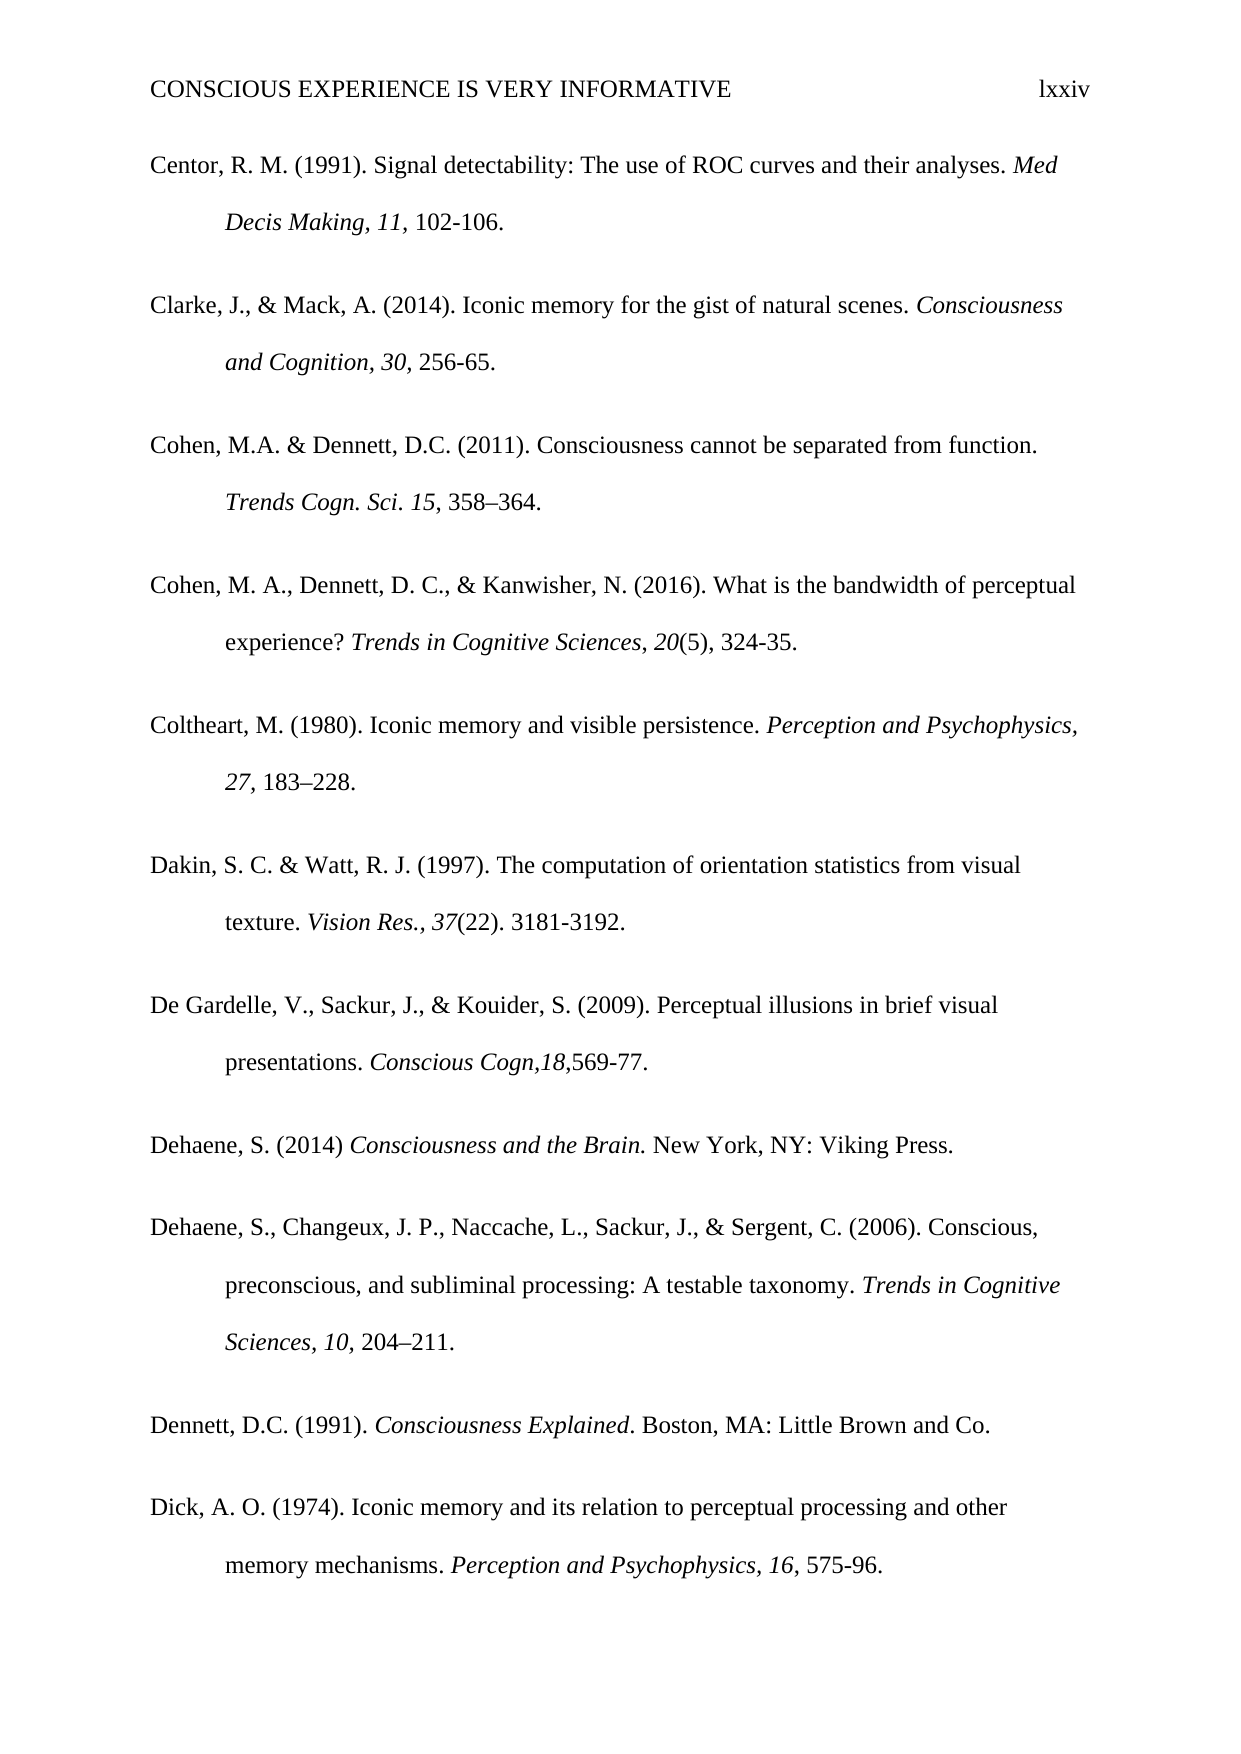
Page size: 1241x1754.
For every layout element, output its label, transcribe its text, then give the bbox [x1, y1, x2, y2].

text De Gardelle, V., Sackur, J., & Kouider, S. (2009). Perceptual illusions in brief visual presentations. Conscious Cogn,18,569-77. [150, 990, 1090, 1076]
text Cohen, M. A., Dennett, D. C., & Kanwisher, N. (2016). What is the bandwidth of perceptual experience? Trends in Cognitive Sciences, 20(5), 324-35. [150, 570, 1090, 656]
text Clarke, J., & Mack, A. (2014). Iconic memory for the gist of natural scenes. Consciousness and Cognition, 30, 256-65. [150, 290, 1090, 376]
text Cohen, M.A. & Dennett, D.C. (2011). Consciousness cannot be separated from function. Trends Cogn. Sci. 15, 358–364. [150, 430, 1090, 516]
text Dehaene, S. (2014) Consciousness and the Brain. New York, NY: Viking Press. [150, 1130, 1090, 1159]
text Coltheart, M. (1980). Iconic memory and visible persistence. Perception and Psychophysics, 27, 183–228. [150, 710, 1090, 796]
text Dennett, D.C. (1991). Consciousness Explained. Boston, MA: Little Brown and Co. [150, 1410, 1090, 1439]
text Dehaene, S., Changeux, J. P., Naccache, L., Sackur, J., & Sergent, C. (2006). Conscious, preconscious, and subliminal processing: A testable taxonomy. Trends in Cognitive Sciences, 10, 204–211. [150, 1212, 1090, 1356]
text Dick, A. O. (1974). Iconic memory and its relation to perceptual processing and other memory mechanisms. Perception and Psychophysics, 16, 575-96. [150, 1492, 1090, 1579]
text Dakin, S. C. & Watt, R. J. (1997). The computation of orientation statistics from visual texture. Vision Res., 37(22). 3181-3192. [150, 850, 1090, 936]
text Centor, R. M. (1991). Signal detectability: The use of ROC curves and their analyses. Med Decis Making, 11, 102-106. [150, 150, 1090, 236]
